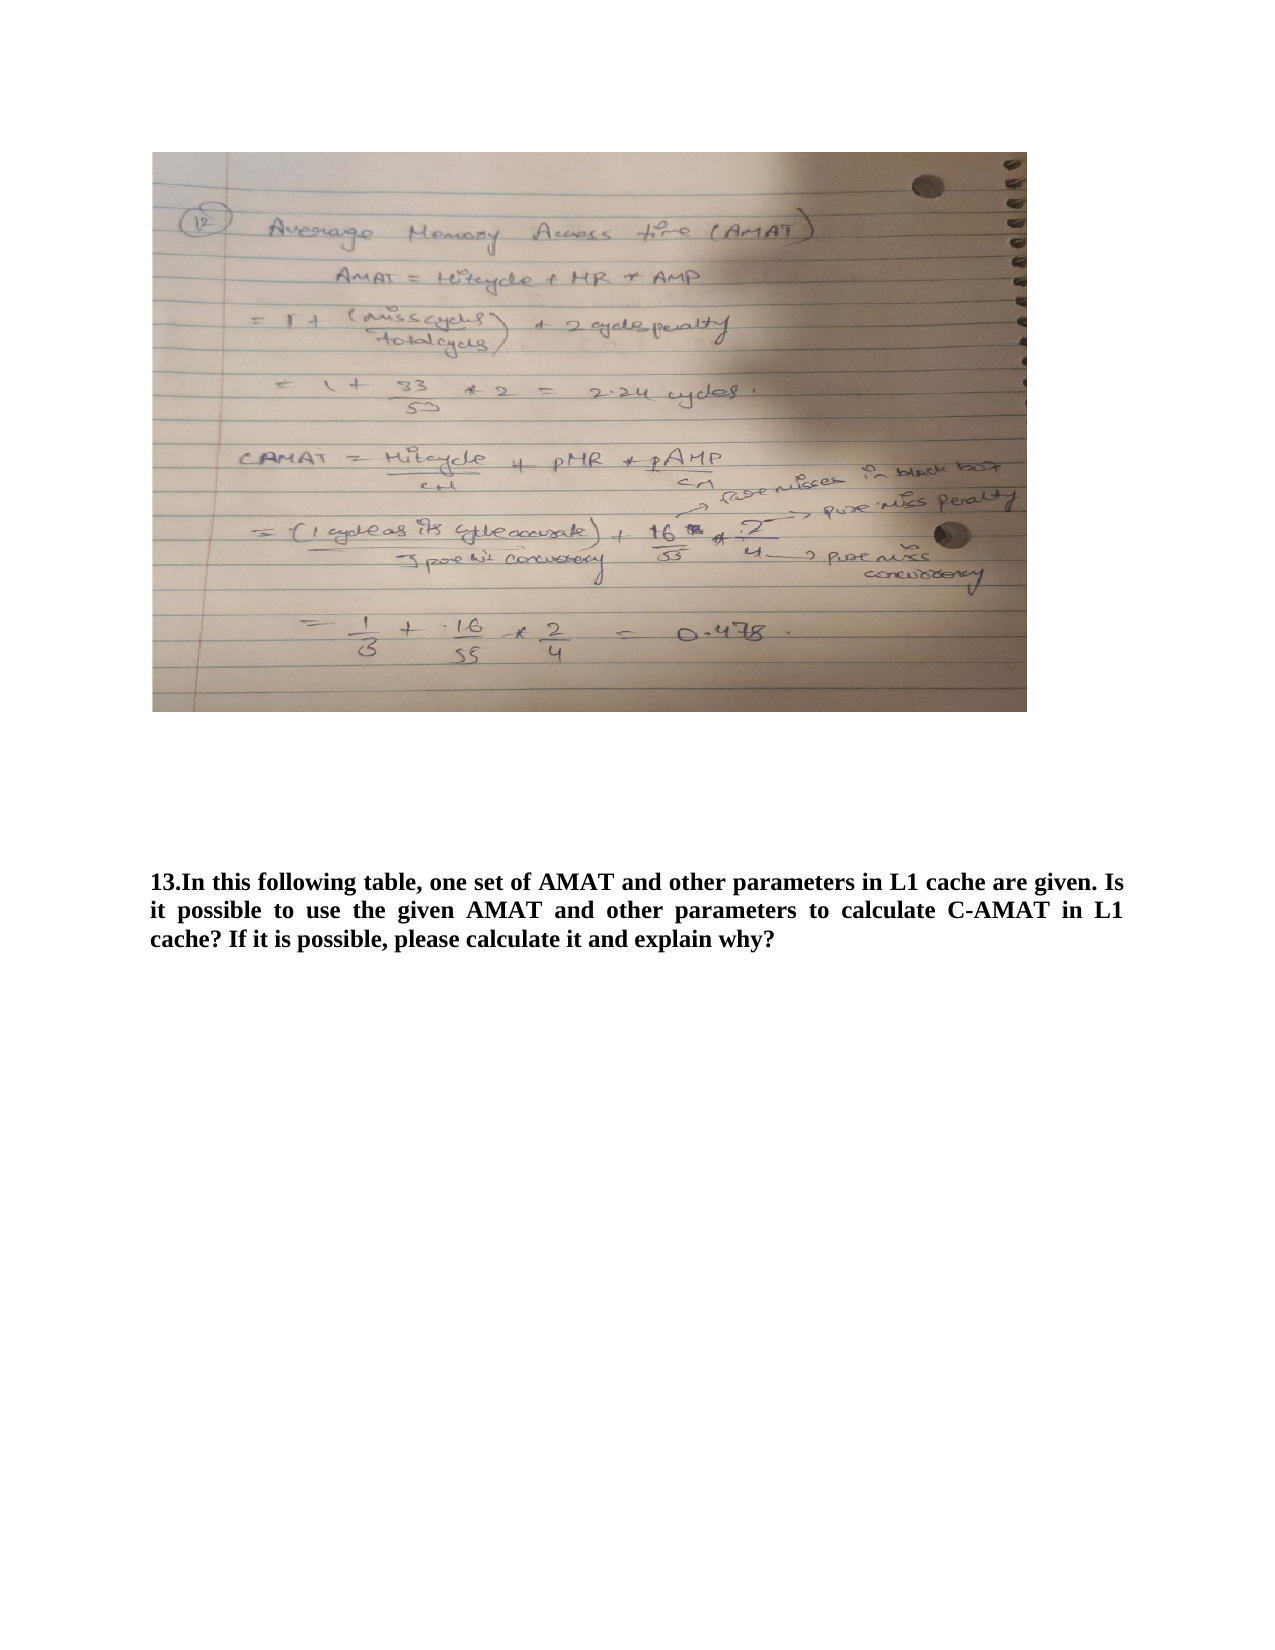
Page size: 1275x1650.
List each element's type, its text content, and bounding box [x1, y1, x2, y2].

text 13.In this following table, one set of AMAT and other parameters in L1 cache are given. Is it possible to use the given AMAT and other parameters to calculate C-AMAT in L1 cache? If it is possible, please calculate it and explain why? [150, 867, 1125, 953]
